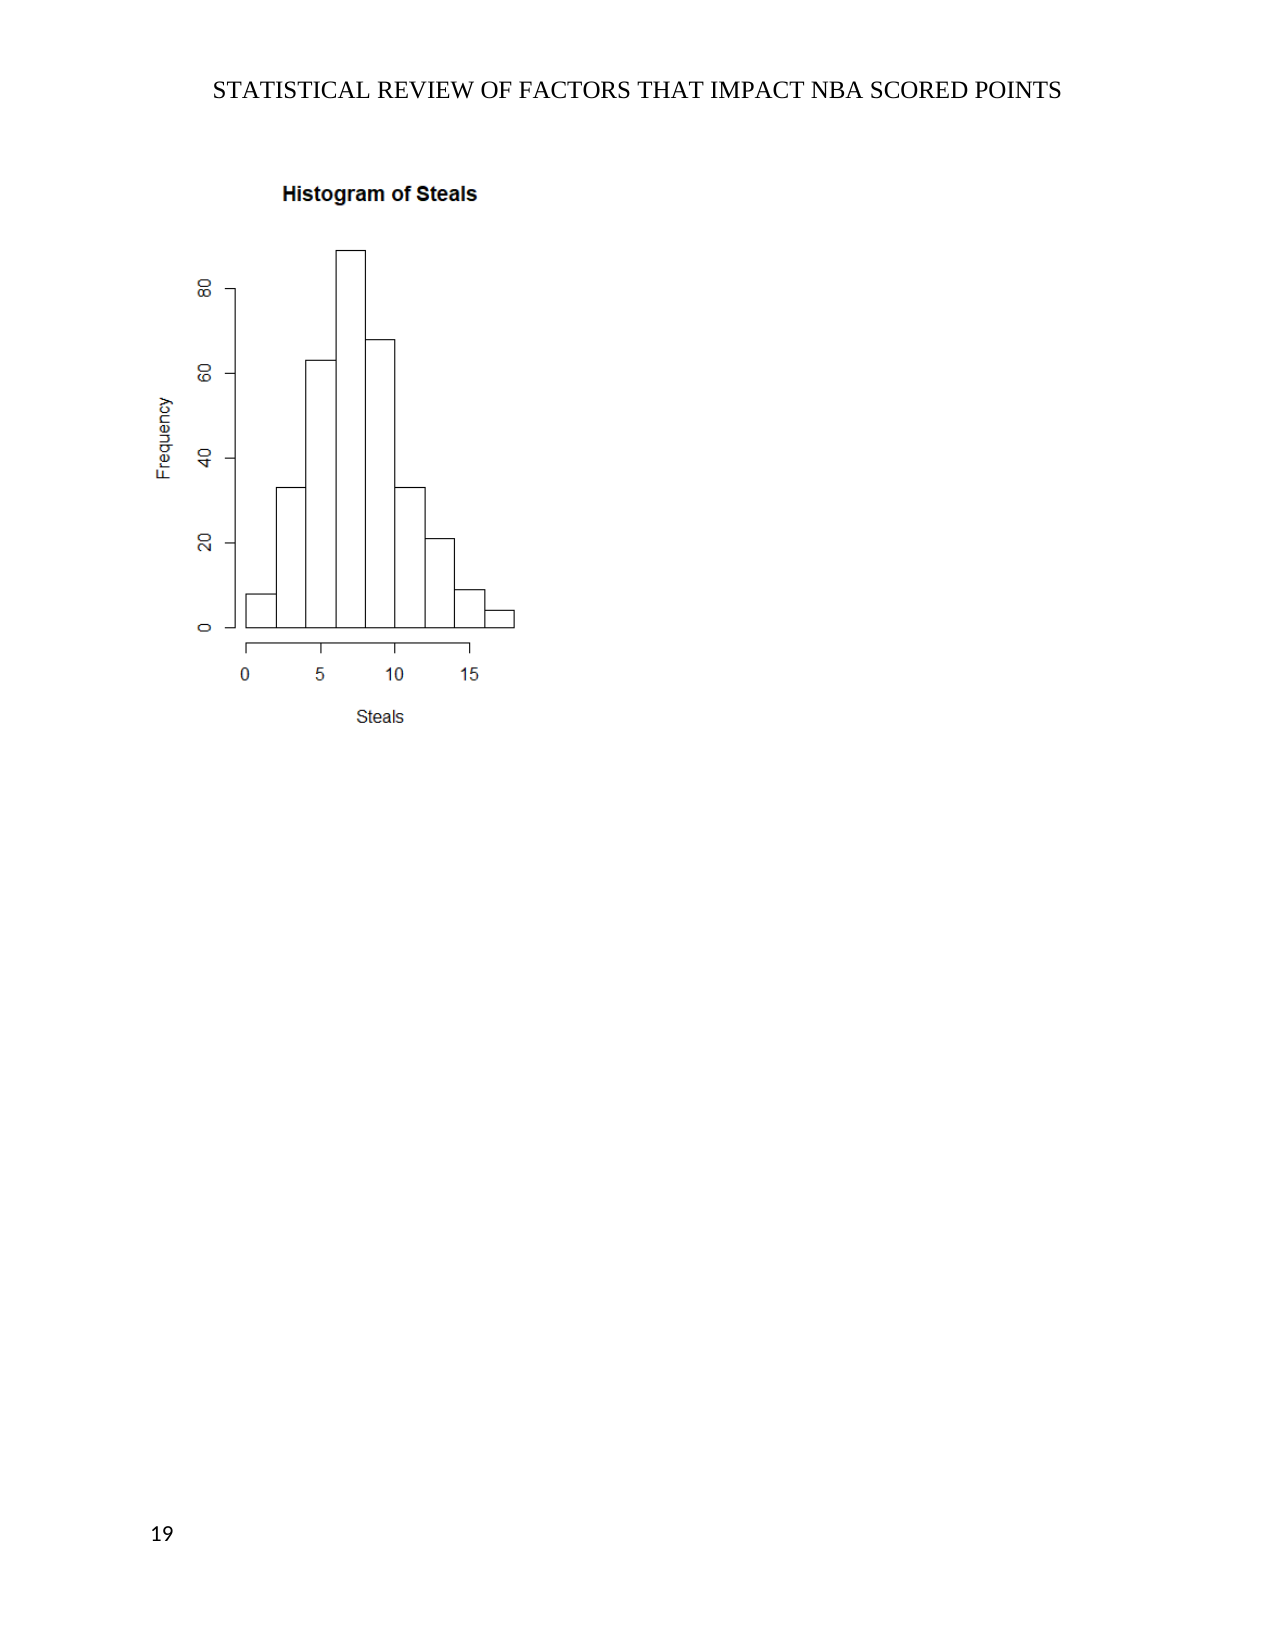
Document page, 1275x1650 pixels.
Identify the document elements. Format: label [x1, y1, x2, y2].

picture [150, 150, 569, 749]
